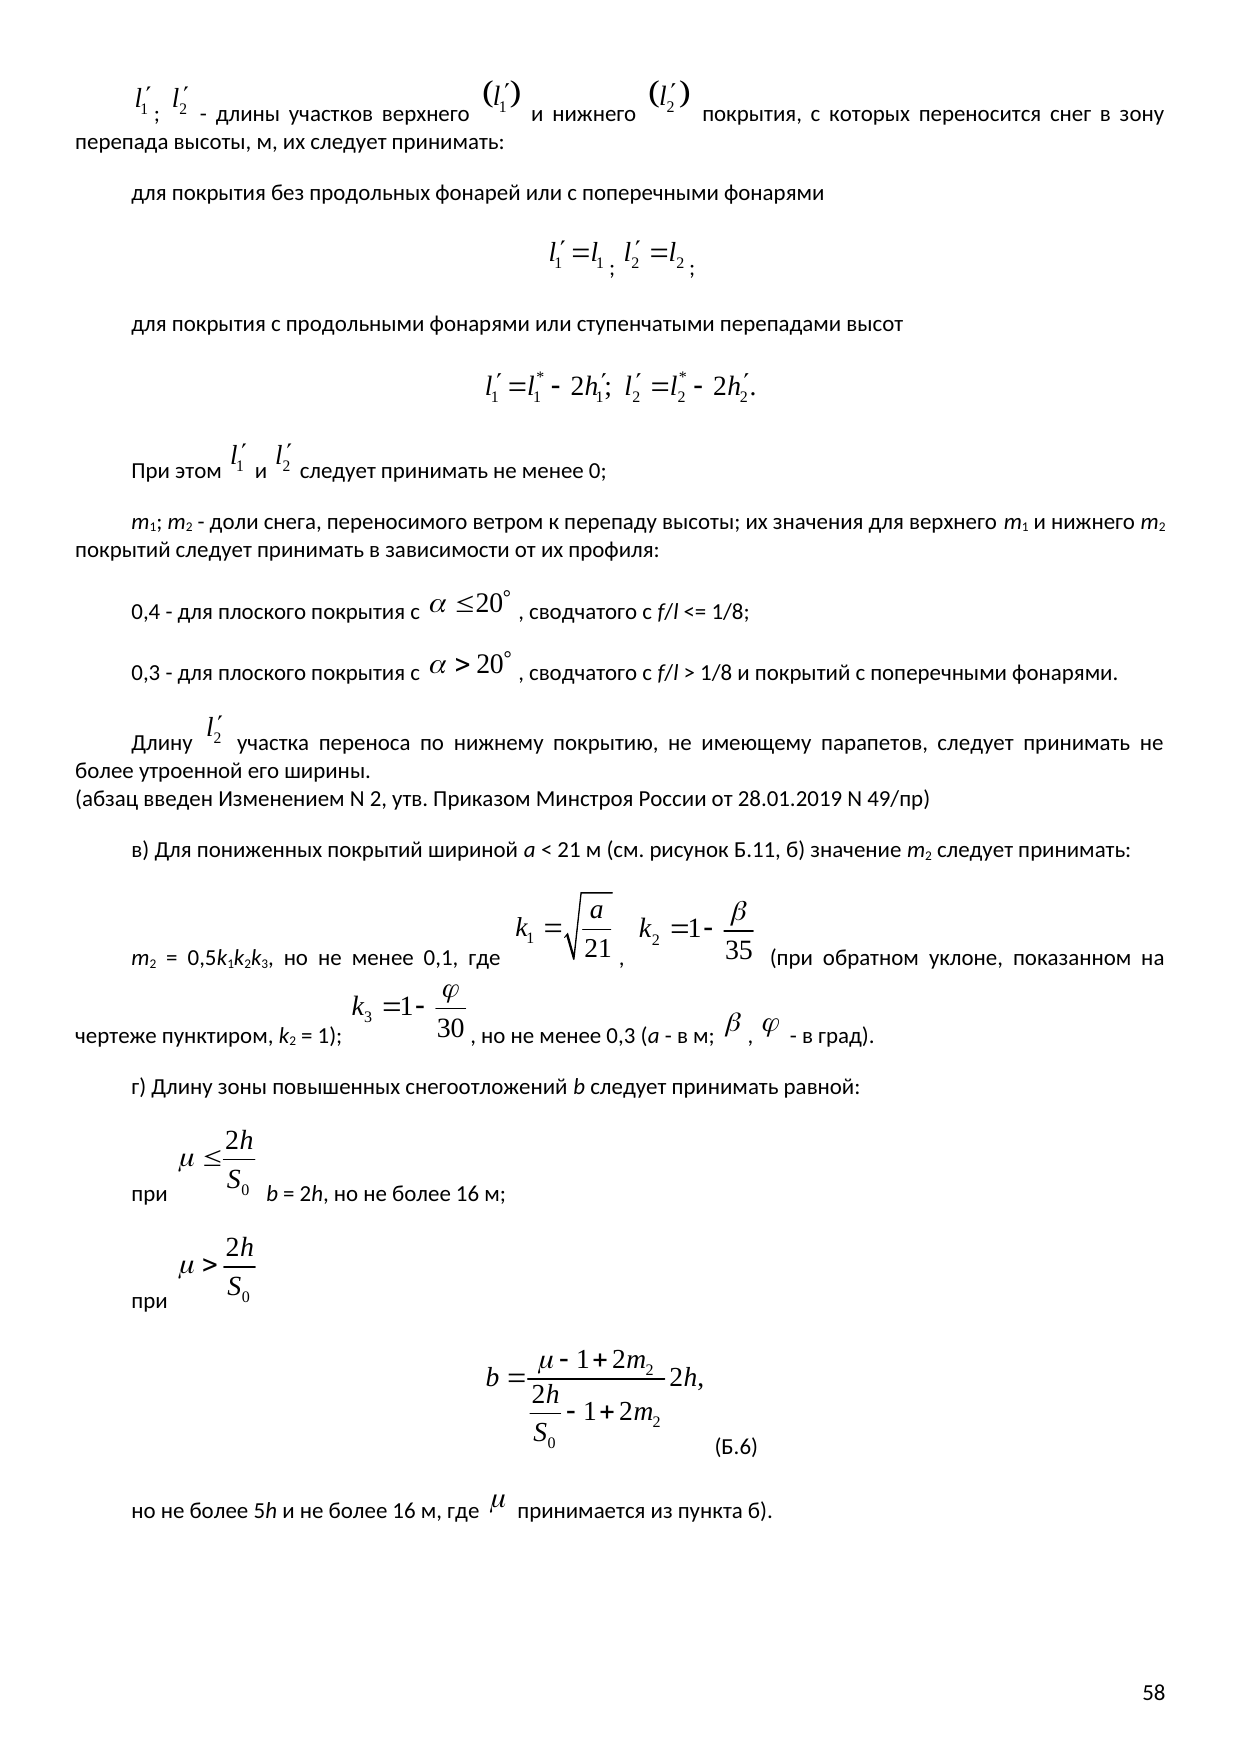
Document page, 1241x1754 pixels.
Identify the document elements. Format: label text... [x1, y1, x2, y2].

text при [75, 1230, 1165, 1314]
text ; ; [75, 234, 1165, 281]
text для покрытия без продольных фонарей или с поперечными фонарями [75, 178, 1165, 206]
text m2 = 0,5k1k2k3, но не менее 0,1, где , (при обратном уклоне, показанном на чертеже пунктиром, k2 = 1); , но не менее 0,3 (a - в м; , - в град). [75, 886, 1165, 1049]
text 0,4 - для плоского покрытия с , сводчатого с f/l <= 1/8; [75, 586, 1165, 625]
text (абзац введен Изменением N 2, утв. Приказом Минстроя России от 28.01.2019 N 49/пр) [75, 784, 1165, 812]
text но не более 5h и не более 16 м, где принимается из пункта б). [75, 1488, 1165, 1524]
text в) Для пониженных покрытий шириной a < 21 м (см. рисунок Б.11, б) значение m2 следует принимать: [75, 835, 1165, 863]
text (Б.6) [75, 1342, 1165, 1460]
text г) Длину зоны повышенных снегоотложений b следует принимать равной: [75, 1072, 1165, 1100]
text для покрытия с продольными фонарями или ступенчатыми перепадами высот [75, 309, 1165, 337]
text при b = 2h, но не более 16 м; [75, 1123, 1165, 1207]
text Длину участка переноса по нижнему покрытию, не имеющему парапетов, следует принимать не более утроенной его ширины. [75, 709, 1165, 784]
text При этом и следует принимать не менее 0; [75, 437, 1165, 484]
text 0,3 - для плоского покрытия с , сводчатого с f/l > 1/8 и покрытий с поперечными фонарями. [75, 648, 1165, 686]
text m1; m2 - доли снега, переносимого ветром к перепаду высоты; их значения для верхнего m1 и нижнего m2 покрытий следует принимать в зависимости от их профиля: [75, 507, 1165, 563]
text ; - длины участков верхнего и нижнего покрытия, с которых переносится снег в зону перепада высоты, м, их следует принимать: [75, 75, 1165, 155]
